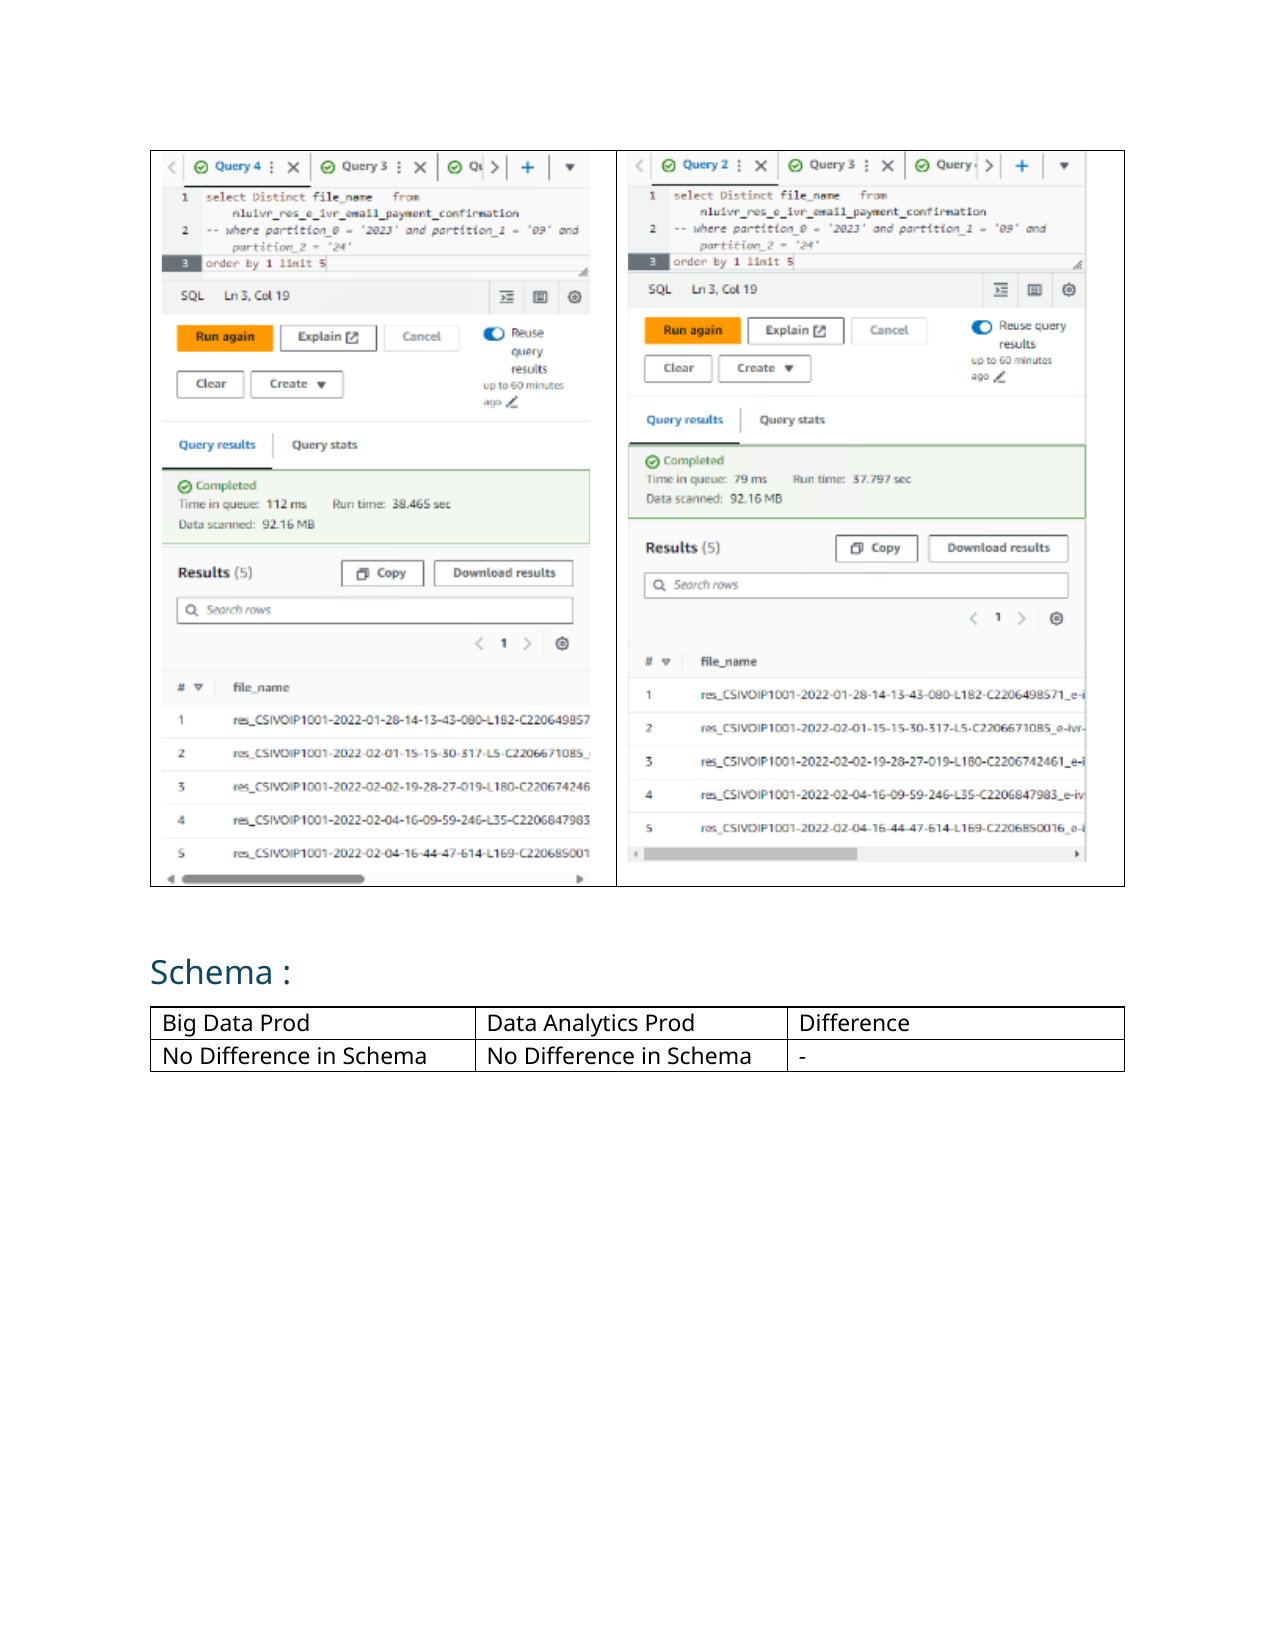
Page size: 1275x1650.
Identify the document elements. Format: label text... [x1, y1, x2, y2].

table_cell [151, 151, 161, 886]
table_cell - [788, 1040, 1124, 1071]
table_cell No Difference in Schema [151, 1040, 475, 1071]
picture [161, 151, 590, 886]
picture [627, 151, 1088, 862]
table_header Difference [788, 1008, 1124, 1039]
table_cell No Difference in Schema [476, 1040, 787, 1071]
table_cell [590, 151, 616, 886]
table_cell [617, 151, 1124, 886]
subtitle Schema : [150, 949, 1125, 994]
table_header Big Data Prod [151, 1008, 475, 1039]
table_header Data Analytics Prod [476, 1008, 787, 1039]
